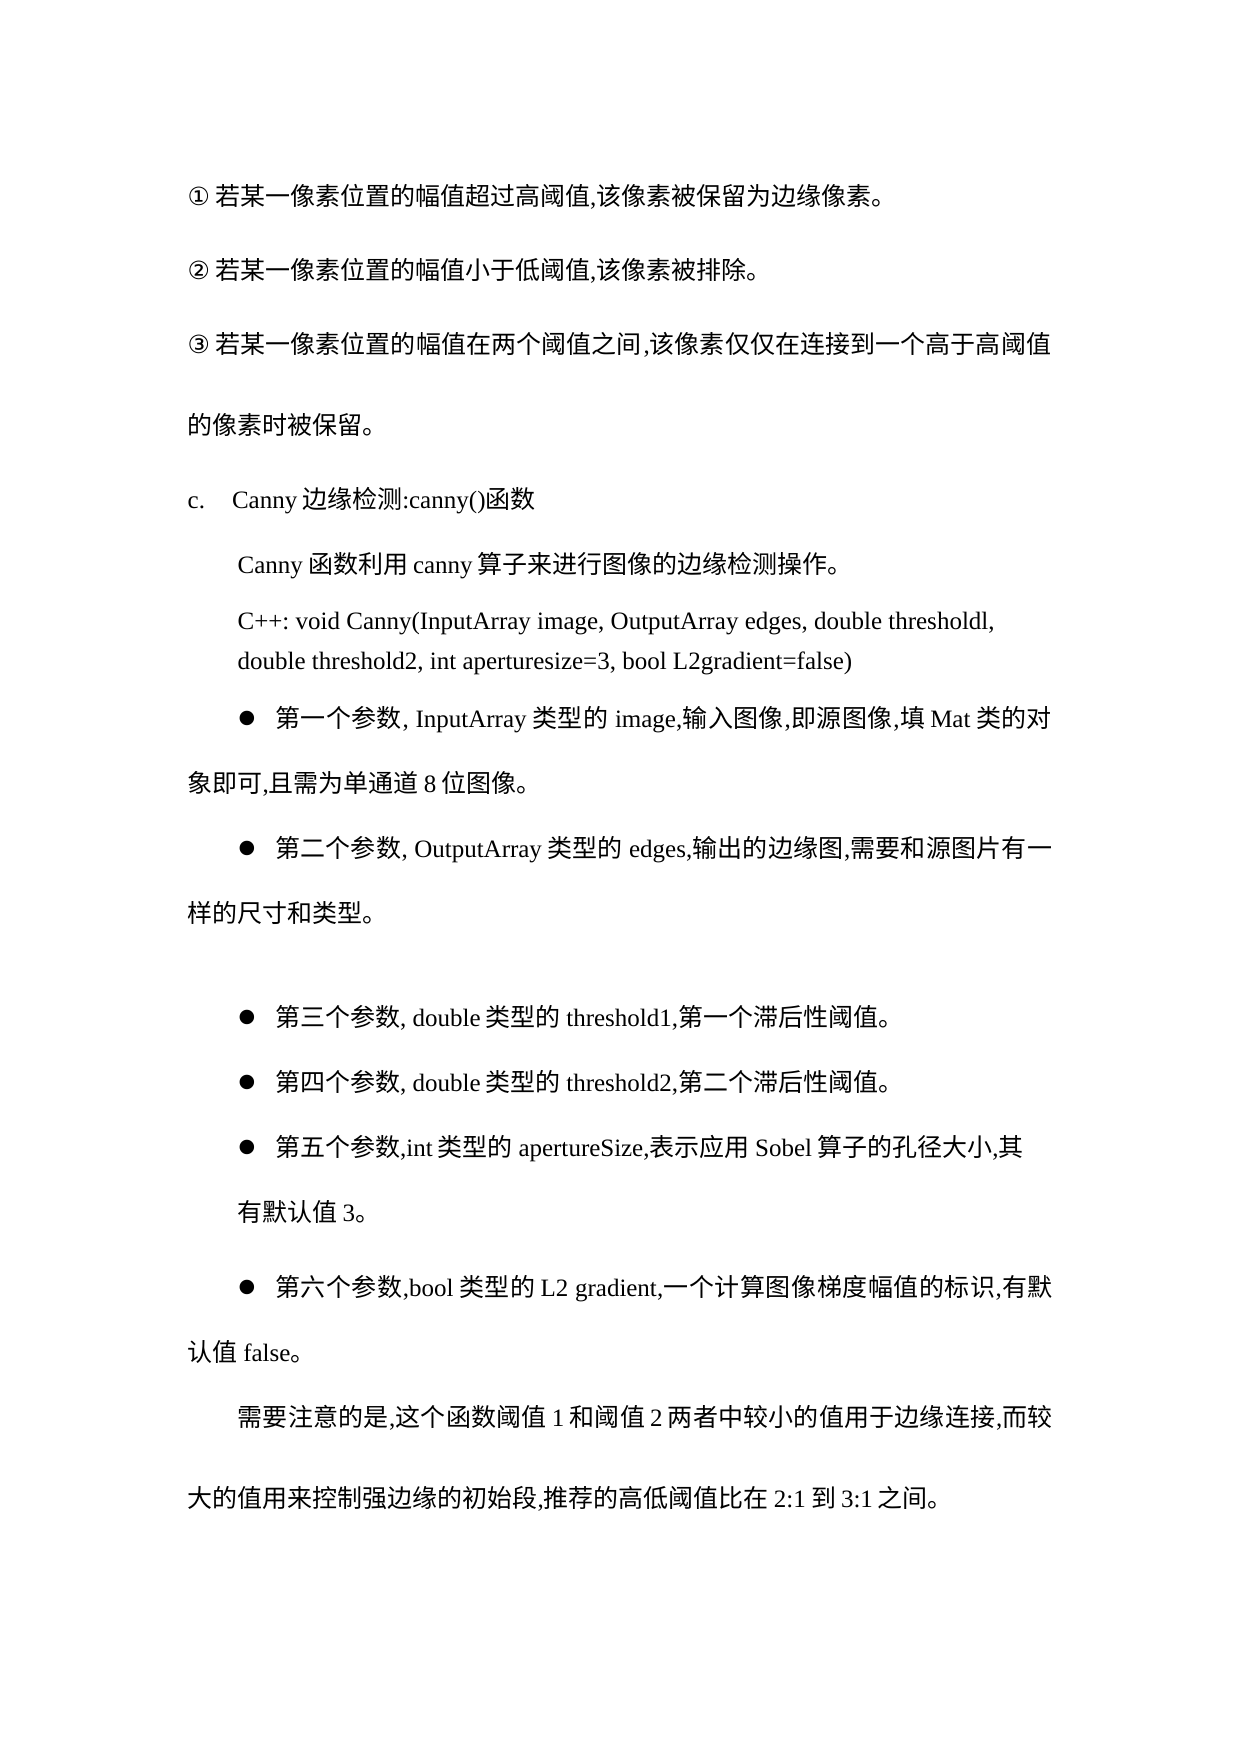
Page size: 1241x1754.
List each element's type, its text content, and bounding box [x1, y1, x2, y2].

list 第六个参数,bool类型的L2 gradient,一个计算图像梯度幅值的标识,有默认值 false。 [187, 1253, 1053, 1383]
text 有默认值3。 [187, 1178, 1053, 1243]
text ③若某一像素位置的幅值在两个阈值之间,该像素仅仅在连接到一个高于高阈值的像素时被保留。 [187, 310, 1053, 456]
list Canny边缘检测:canny()函数 [187, 465, 1053, 530]
text C++: void Canny(InputArray image, OutputArray edges, double thresholdl, [187, 604, 1053, 637]
text double threshold2, int aperturesize=3, bool L2gradient=false) [187, 644, 1053, 677]
list 第四个参数, double类型的 threshold2,第二个滞后性阈值。 [187, 1048, 1053, 1113]
text 需要注意的是,这个函数阈值1和阈值2两者中较小的值用于边缘连接,而较大的值用来控制强边缘的初始段,推荐的高低阈值比在2:1到3:1之间。 [187, 1383, 1053, 1529]
text ①若某一像素位置的幅值超过高阈值,该像素被保留为边缘像素。 [187, 162, 1053, 227]
list 第三个参数, double类型的 threshold1,第一个滞后性阈值。 [187, 983, 1053, 1048]
list 第一个参数, InputArray类型的 image,输入图像,即源图像,填Mat类的对象即可,且需为单通道8位图像。 [187, 684, 1053, 814]
list 第五个参数,int类型的 apertureSize,表示应用 Sobel算子的孔径大小,其 [187, 1113, 1053, 1178]
list 第二个参数, OutputArray类型的 edges,输出的边缘图,需要和源图片有一样的尺寸和类型。 [187, 814, 1053, 944]
text ②若某一像素位置的幅值小于低阈值,该像素被排除。 [187, 236, 1053, 301]
text Canny函数利用canny算子来进行图像的边缘检测操作。 [187, 530, 1053, 595]
